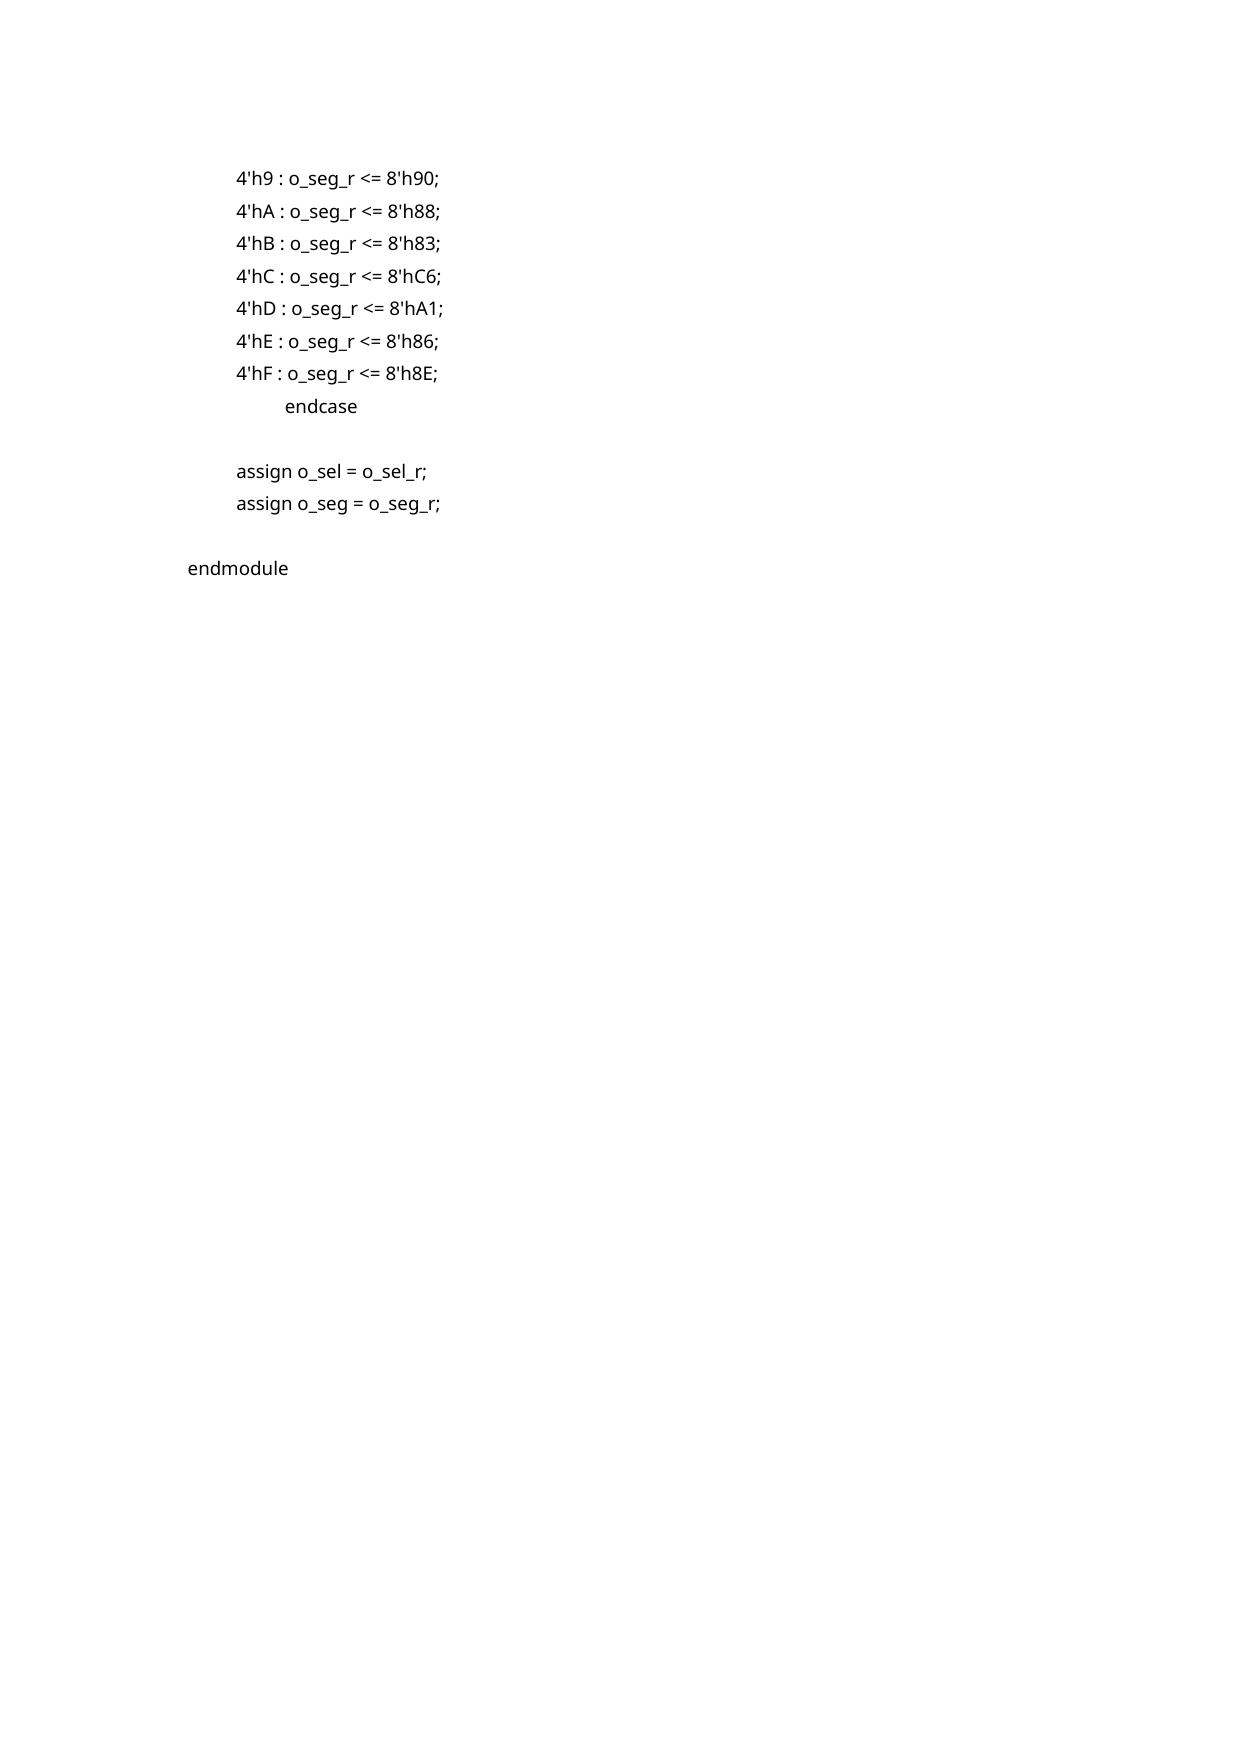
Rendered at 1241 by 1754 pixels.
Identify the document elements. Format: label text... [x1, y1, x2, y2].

text assign o_sel = o_sel_r; [187, 454, 1053, 487]
text endmodule [187, 552, 1053, 584]
text 4'h9 : o_seg_r <= 8'h90; [187, 162, 1053, 194]
text 4'hE : o_seg_r <= 8'h86; [187, 324, 1053, 357]
text 4'hC : o_seg_r <= 8'hC6; [187, 259, 1053, 292]
text assign o_seg = o_seg_r; [187, 487, 1053, 519]
text 4'hF : o_seg_r <= 8'h8E; [187, 357, 1053, 389]
text 4'hB : o_seg_r <= 8'h83; [187, 227, 1053, 259]
text 4'hA : o_seg_r <= 8'h88; [187, 194, 1053, 227]
text 4'hD : o_seg_r <= 8'hA1; [187, 292, 1053, 324]
text endcase [187, 389, 1053, 422]
